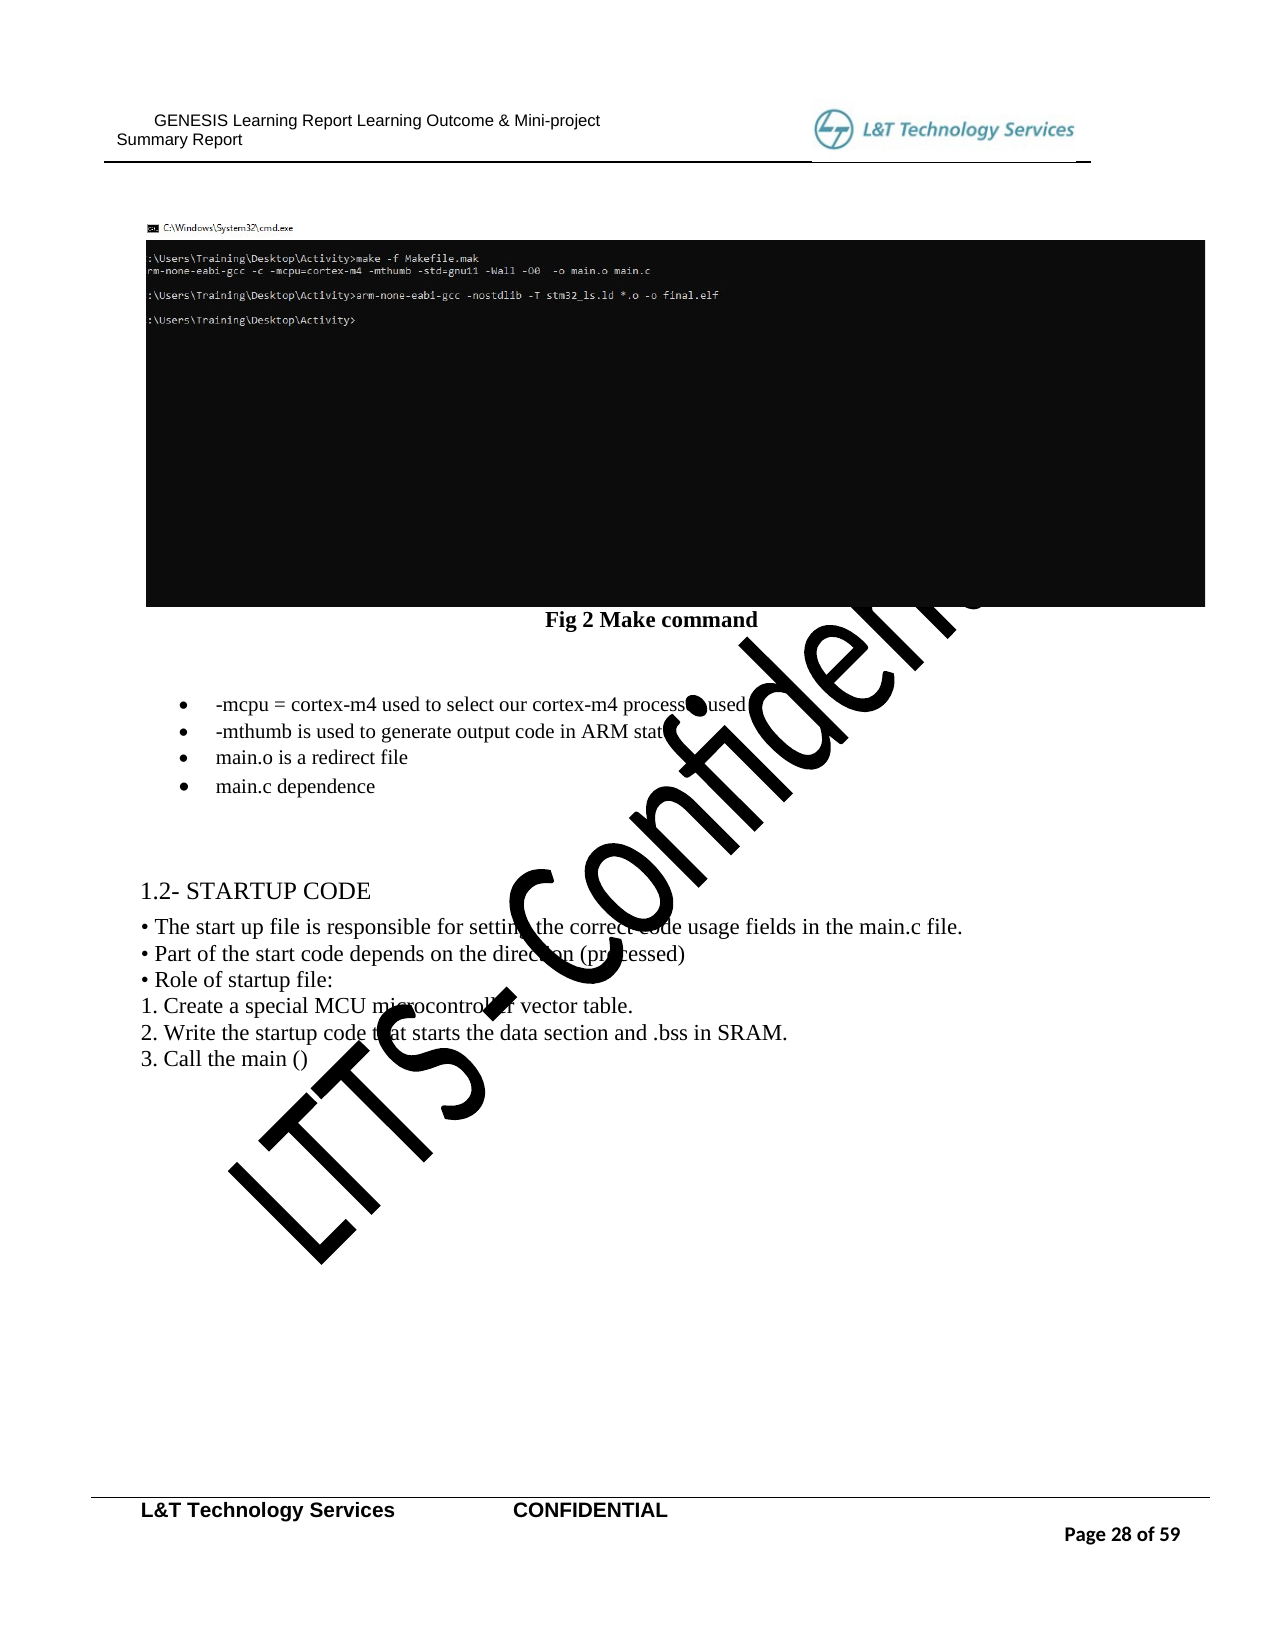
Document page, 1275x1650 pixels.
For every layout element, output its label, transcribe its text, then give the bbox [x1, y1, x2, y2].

text • The start up file is responsible for setting the correct code usage fields in the main.c file. [103, 913, 1205, 940]
picture [812, 98, 1076, 162]
list main.o is a redirect file [178, 744, 1168, 770]
list -mthumb is used to generate output code in ARM state [178, 718, 1168, 743]
picture [146, 224, 1206, 607]
text 1. Create a special MCU microcontroller vector table. [103, 992, 1205, 1019]
text • Role of startup file: [103, 966, 1205, 992]
subtitle 1.2- STARTUP CODE [140, 876, 1205, 905]
list main.c dependence [178, 771, 1168, 799]
text 2. Write the startup code that starts the data section and .bss in SRAM. [103, 1019, 1205, 1045]
text 3. Call the main () [103, 1045, 1205, 1071]
list -mcpu = cortex-m4 used to select our cortex-m4 processor used [178, 691, 1168, 717]
text • Part of the start code depends on the direction (processed) [103, 940, 1205, 966]
text Fig 2 Make command [135, 607, 1167, 633]
